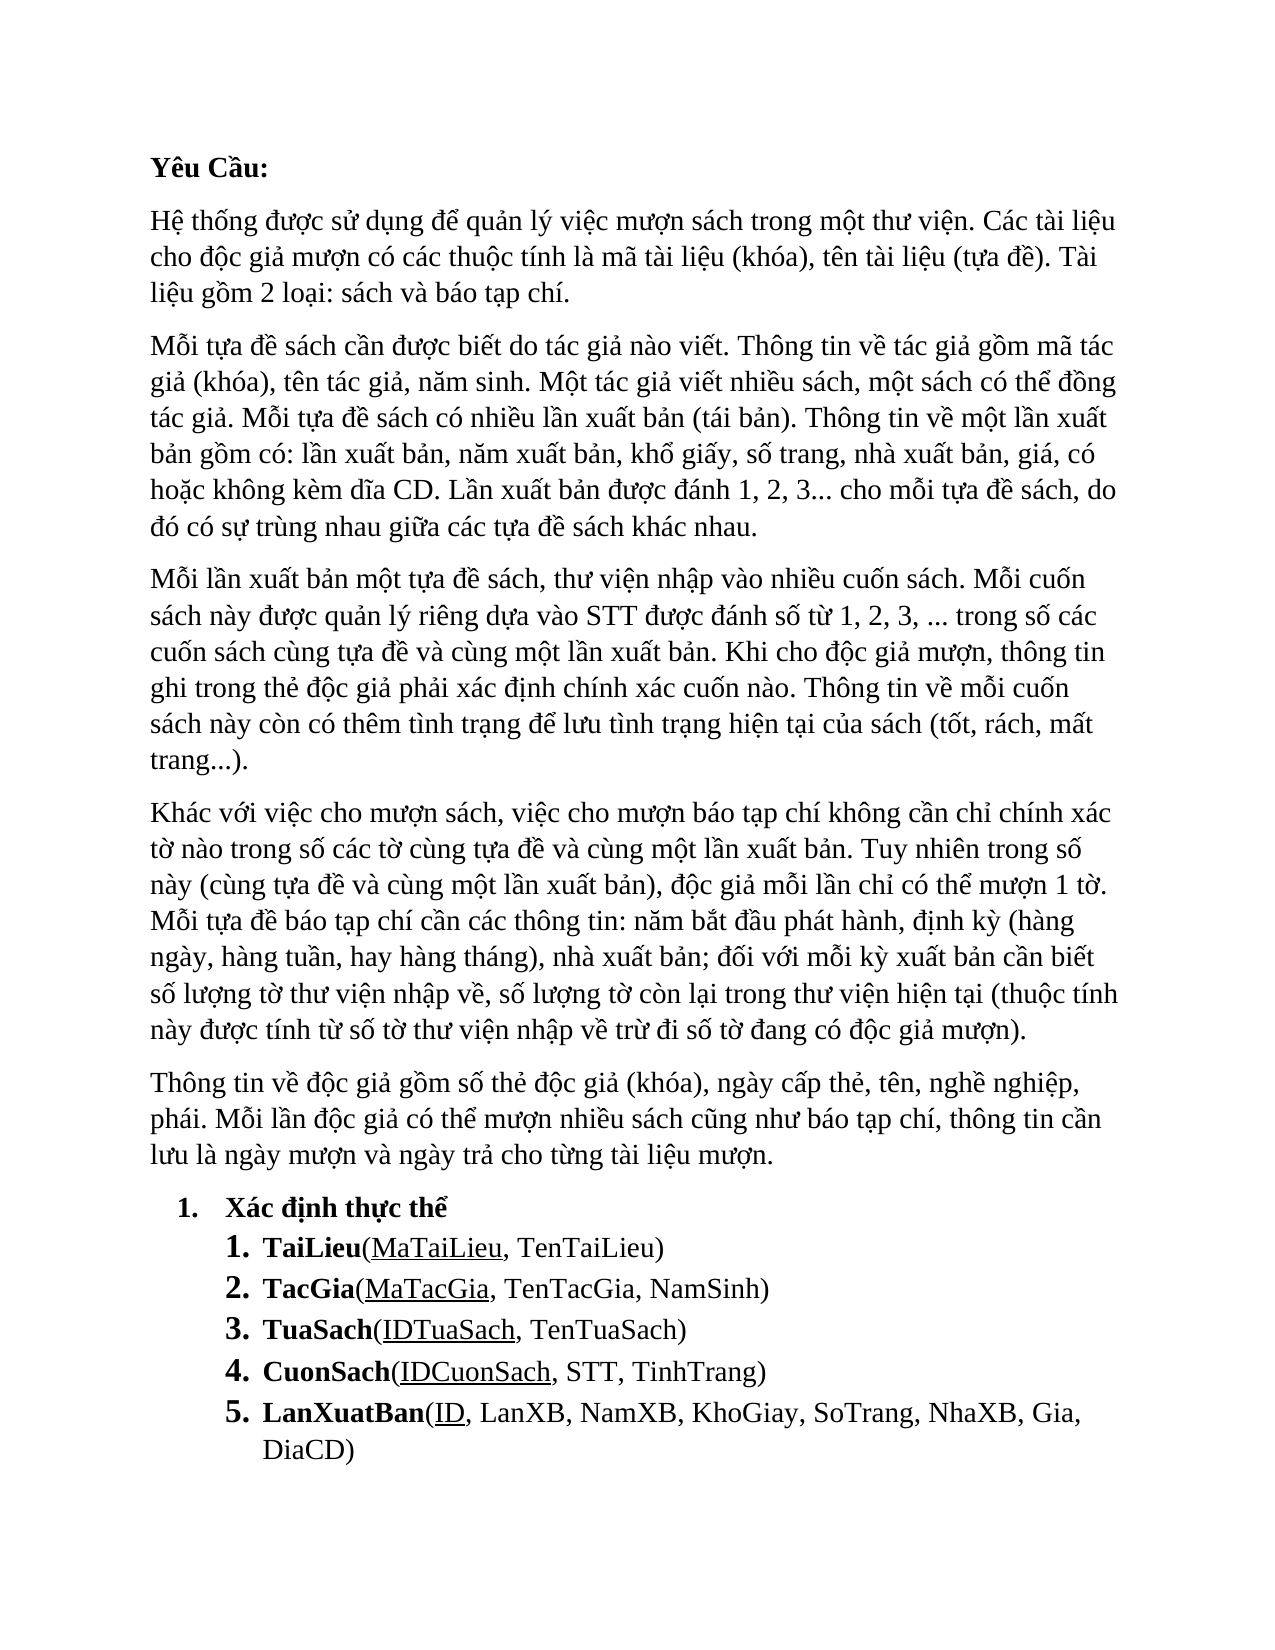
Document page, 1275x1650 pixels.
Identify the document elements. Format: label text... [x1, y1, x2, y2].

text Thông tin về độc giả gồm số thẻ độc giả (khóa), ngày cấp thẻ, tên, nghề nghiệp, phái. Mỗi lần độc giả có thể mượn nhiều sách cũng như báo tạp chí, thông tin cần lưu là ngày mượn và ngày trả cho từng tài liệu mượn. [150, 1065, 1125, 1171]
text Mỗi lần xuất bản một tựa đề sách, thư viện nhập vào nhiều cuốn sách. Mỗi cuốn sách này được quản lý riêng dựa vào STT được đánh số từ 1, 2, 3, ... trong số các cuốn sách cùng tựa đề và cùng một lần xuất bản. Khi cho độc giả mượn, thông tin ghi trong thẻ độc giả phải xác định chính xác cuốn nào. Thông tin về mỗi cuốn sách này còn có thêm tình trạng để lưu tình trạng hiện tại của sách (tốt, rách, mất trang...). [150, 561, 1125, 776]
list LanXuatBan(ID, LanXB, NamXB, KhoGiay, SoTrang, NhaXB, Gia, DiaCD) [225, 1391, 1125, 1466]
text Yêu Cầu: [150, 150, 1125, 183]
list TacGia(MaTacGia, TenTacGia, NamSinh) [225, 1267, 1125, 1306]
list TaiLieu(MaTaiLieu, TenTaiLieu) [225, 1226, 1125, 1264]
text Hệ thống được sử dụng để quản lý việc mượn sách trong một thư viện. Các tài liệu cho độc giả mượn có các thuộc tính là mã tài liệu (khóa), tên tài liệu (tựa đề). Tài liệu gồm 2 loại: sách và báo tạp chí. [150, 203, 1125, 309]
text Khác với việc cho mượn sách, việc cho mượn báo tạp chí không cần chỉ chính xác tờ nào trong số các tờ cùng tựa đề và cùng một lần xuất bản. Tuy nhiên trong số này (cùng tựa đề và cùng một lần xuất bản), độc giả mỗi lần chỉ có thể mượn 1 tờ. Mỗi tựa đề báo tạp chí cần các thông tin: năm bắt đầu phát hành, định kỳ (hàng ngày, hàng tuần, hay hàng tháng), nhà xuất bản; đối với mỗi kỳ xuất bản cần biết số lượng tờ thư viện nhập về, số lượng tờ còn lại trong thư viện hiện tại (thuộc tính này được tính từ số tờ thư viện nhập về trừ đi số tờ đang có độc giả mượn). [150, 795, 1125, 1045]
text Mỗi tựa đề sách cần được biết do tác giả nào viết. Thông tin về tác giả gồm mã tác giả (khóa), tên tác giả, năm sinh. Một tác giả viết nhiều sách, một sách có thể đồng tác giả. Mỗi tựa đề sách có nhiều lần xuất bản (tái bản). Thông tin về một lần xuất bản gồm có: lần xuất bản, năm xuất bản, khổ giấy, số trang, nhà xuất bản, giá, có hoặc không kèm dĩa CD. Lần xuất bản được đánh 1, 2, 3... cho mỗi tựa đề sách, do đó có sự trùng nhau giữa các tựa đề sách khác nhau. [150, 328, 1125, 542]
list CuonSach(IDCuonSach, STT, TinhTrang) [225, 1350, 1125, 1388]
list Xác định thực thể [187, 1190, 1125, 1223]
list TuaSach(IDTuaSach, TenTuaSach) [225, 1309, 1125, 1347]
